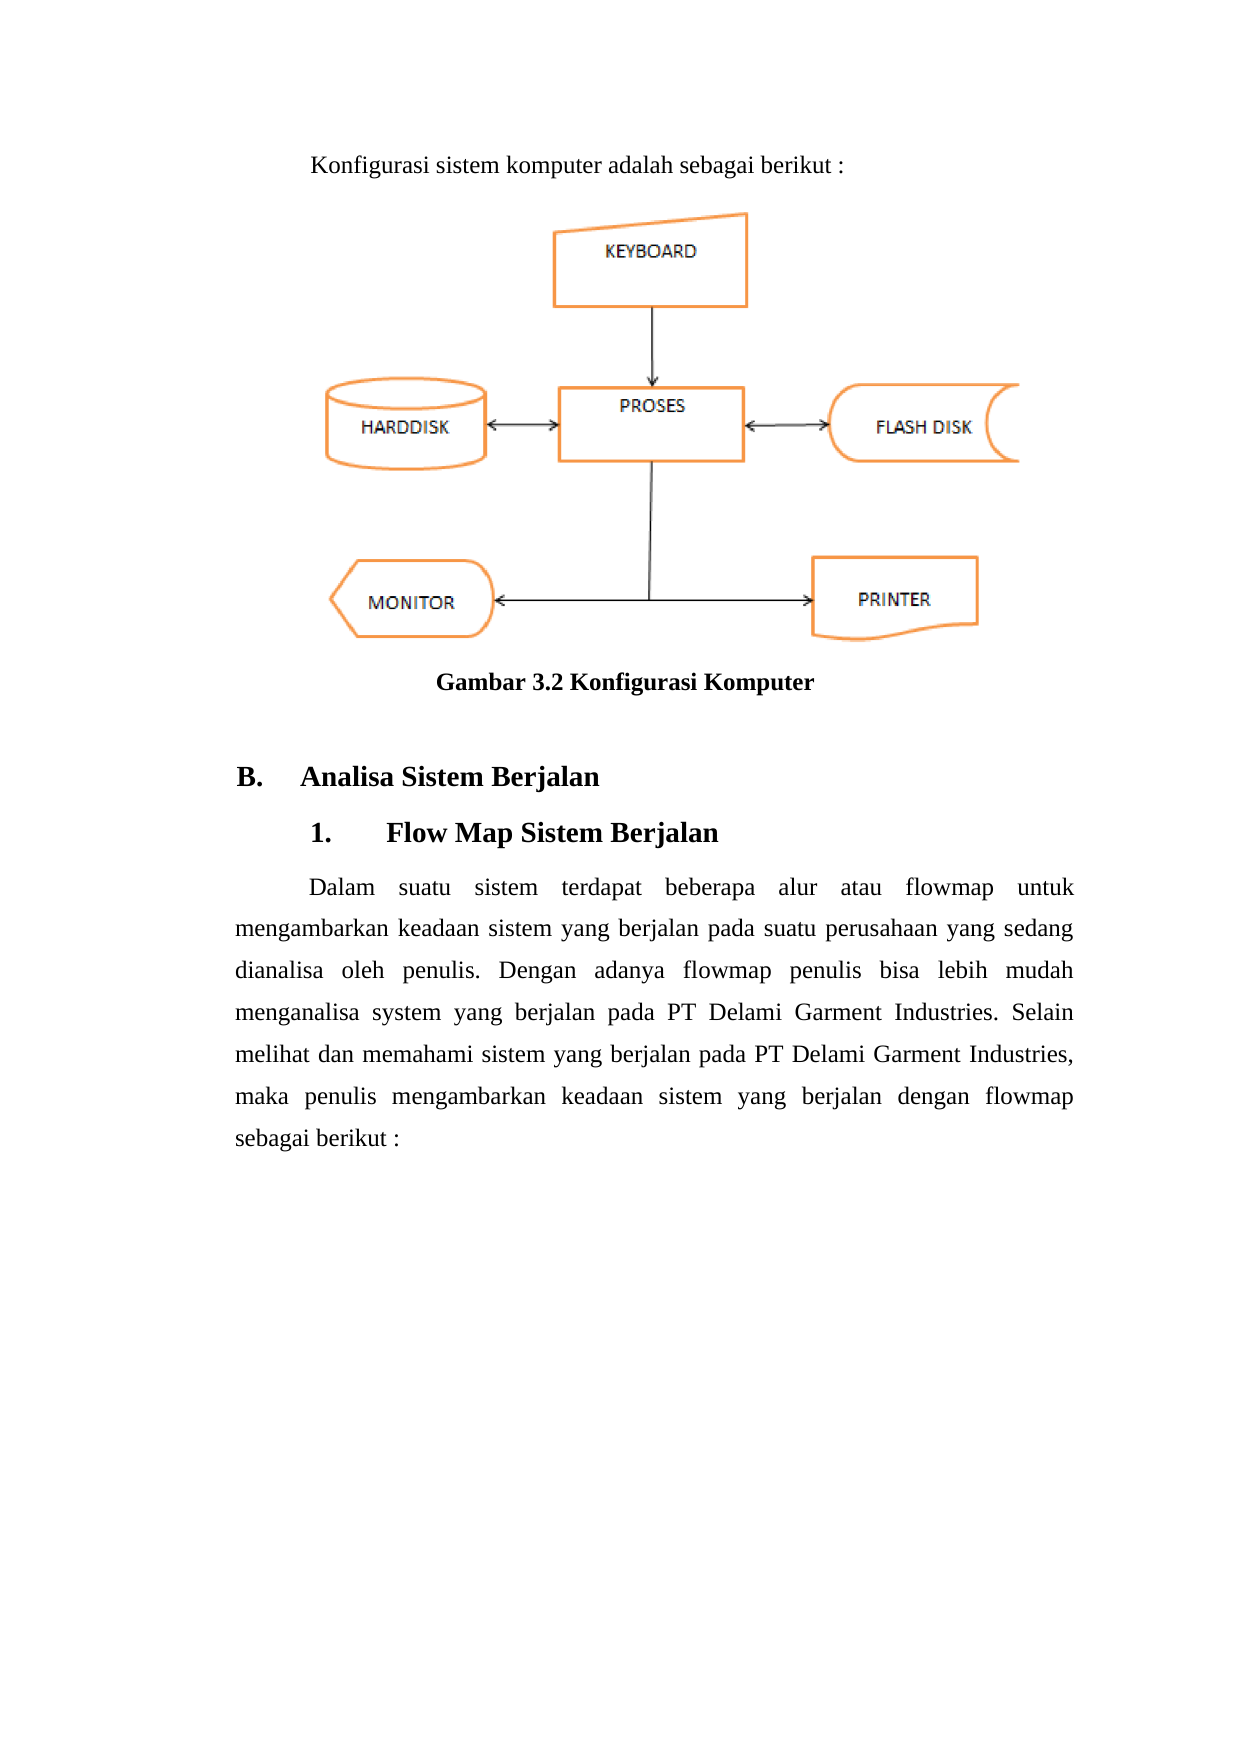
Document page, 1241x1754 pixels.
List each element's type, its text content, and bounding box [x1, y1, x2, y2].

list Flow Map Sistem Berjalan [310, 815, 1100, 849]
subtitle Gambar 3.2 Konfigurasi Komputer [150, 667, 1100, 696]
text Dalam suatu sistem terdapat beberapa alur atau flowmap untuk mengambarkan keadaan sistem yang berjalan pada suatu perusahaan yang sedang dianalisa oleh penulis. Dengan adanya flowmap penulis bisa lebih mudah menganalisa system yang berjalan pada PT Delami Garment Industries. Selain melihat dan memahami sistem yang berjalan pada PT Delami Garment Industries, maka penulis mengambarkan keadaan sistem yang berjalan dengan flowmap sebagai berikut : [235, 872, 1074, 1152]
text Konfigurasi sistem komputer adalah sebagai berikut : [310, 150, 1099, 179]
picture [315, 192, 1032, 653]
text B. Analisa Sistem Berjalan [236, 759, 1100, 792]
